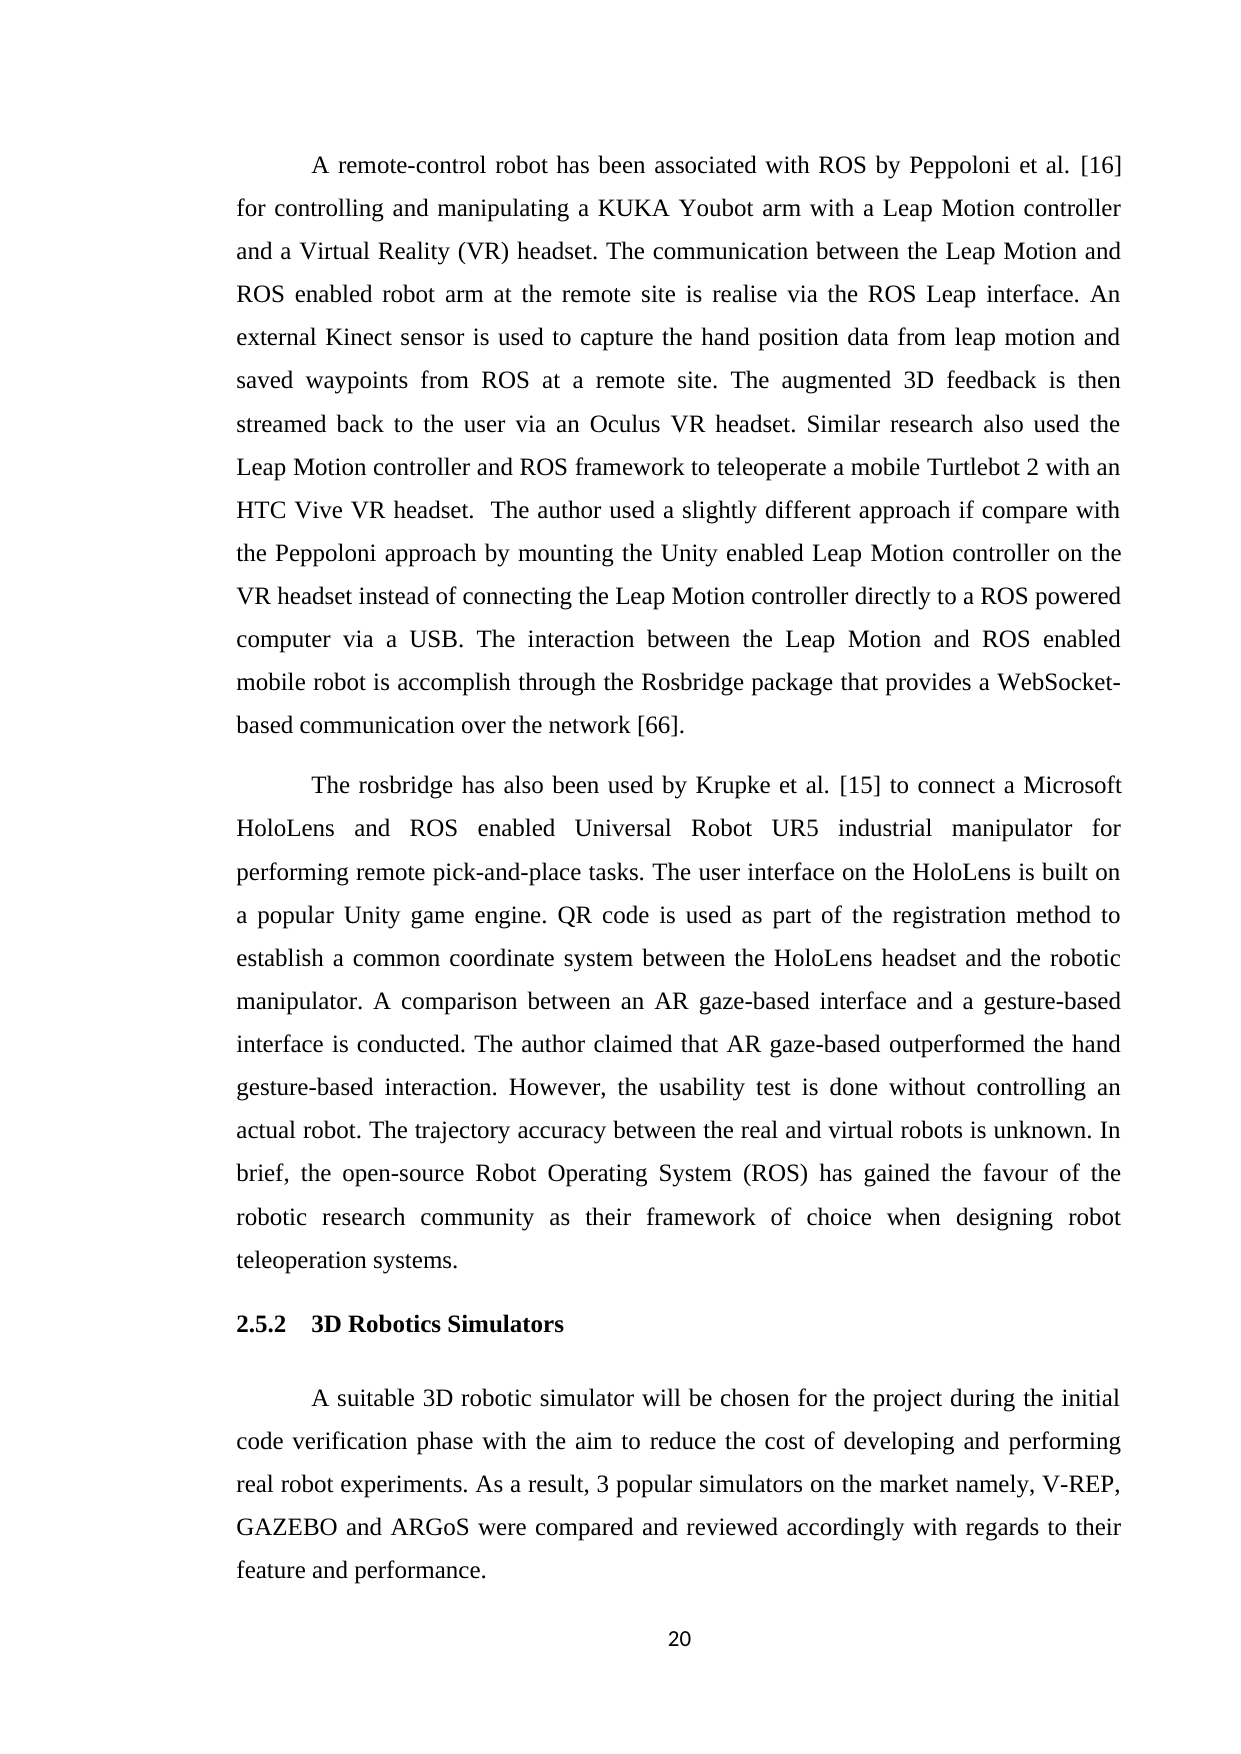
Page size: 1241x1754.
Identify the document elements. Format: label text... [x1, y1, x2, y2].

text The rosbridge has also been used by Krupke et al. [15] to connect a Microsoft HoloLens and ROS enabled Universal Robot UR5 industrial manipulator for performing remote pick-and-place tasks. The user interface on the HoloLens is built on a popular Unity game engine. QR code is used as part of the registration method to establish a common coordinate system between the HoloLens headset and the robotic manipulator. A comparison between an AR gaze-based interface and a gesture-based interface is conducted. The author claimed that AR gaze-based outperformed the hand gesture-based interaction. However, the usability test is done without controlling an actual robot. The trajectory accuracy between the real and virtual robots is unknown. In brief, the open-source Robot Operating System (ROS) has gained the favour of the robotic research community as their framework of choice when designing robot teleoperation systems. [236, 770, 1122, 1273]
text A remote-control robot has been associated with ROS by Peppoloni et al. [16] for controlling and manipulating a KUKA Youbot arm with a Leap Motion controller and a Virtual Reality (VR) headset. The communication between the Leap Motion and ROS enabled robot arm at the remote site is realise via the ROS Leap interface. An external Kinect sensor is used to capture the hand position data from leap motion and saved waypoints from ROS at a remote site. The augmented 3D feedback is then streamed back to the user via an Oculus VR headset. Similar research also used the Leap Motion controller and ROS framework to teleoperate a mobile Turtlebot 2 with an HTC Vive VR headset. The author used a slightly different approach if compare with the Peppoloni approach by mounting the Unity enabled Leap Motion controller on the VR headset instead of connecting the Leap Motion controller directly to a ROS powered computer via a USB. The interaction between the Leap Motion and ROS enabled mobile robot is accomplish through the Rosbridge package that provides a WebSocket-based communication over the network [66]. [236, 150, 1122, 739]
subtitle 3D Robotics Simulators [236, 1309, 1122, 1337]
text A suitable 3D robotic simulator will be chosen for the project during the initial code verification phase with the aim to reduce the cost of developing and performing real robot experiments. As a result, 3 popular simulators on the market namely, V-REP, GAZEBO and ARGoS were compared and reviewed accordingly with regards to their feature and performance. [236, 1383, 1122, 1584]
